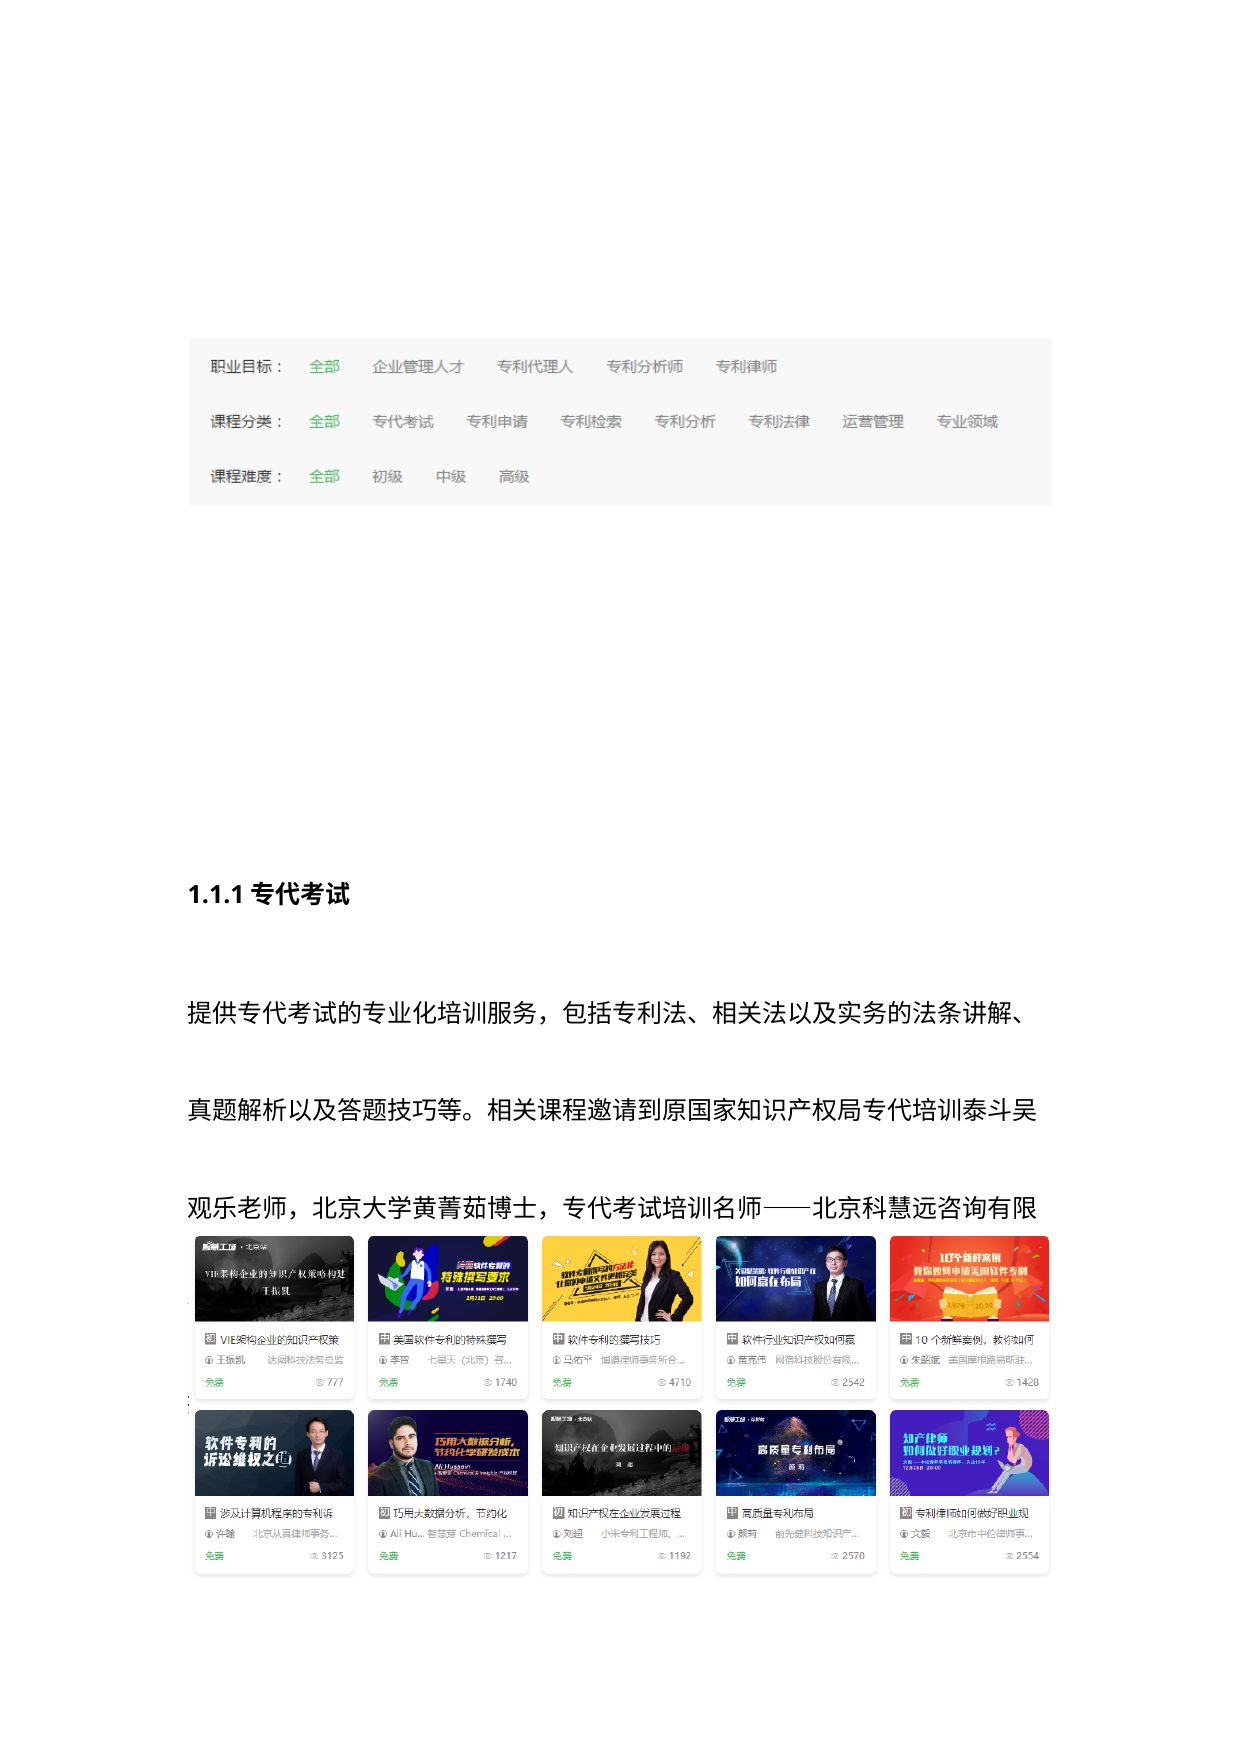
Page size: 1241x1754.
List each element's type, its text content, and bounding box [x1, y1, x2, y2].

picture [188, 1233, 1054, 1578]
text 提供专代考试的专业化培训服务，包括专利法、相关法以及实务的法条讲解、真题解析以及答题技巧等。相关课程邀请到原国家知识产权局专代培训泰斗吴观乐老师，北京大学黄菁茹博士，专代考试培训名师——北京科慧远咨询有限公司合伙人王乾旭，北京轻创知识产权代理有限公司总经理杨立等为专代考生提供专业辅导。 [187, 979, 1053, 1434]
picture [187, 338, 1053, 506]
subtitle 1.1.1专代考试 [187, 860, 1053, 925]
